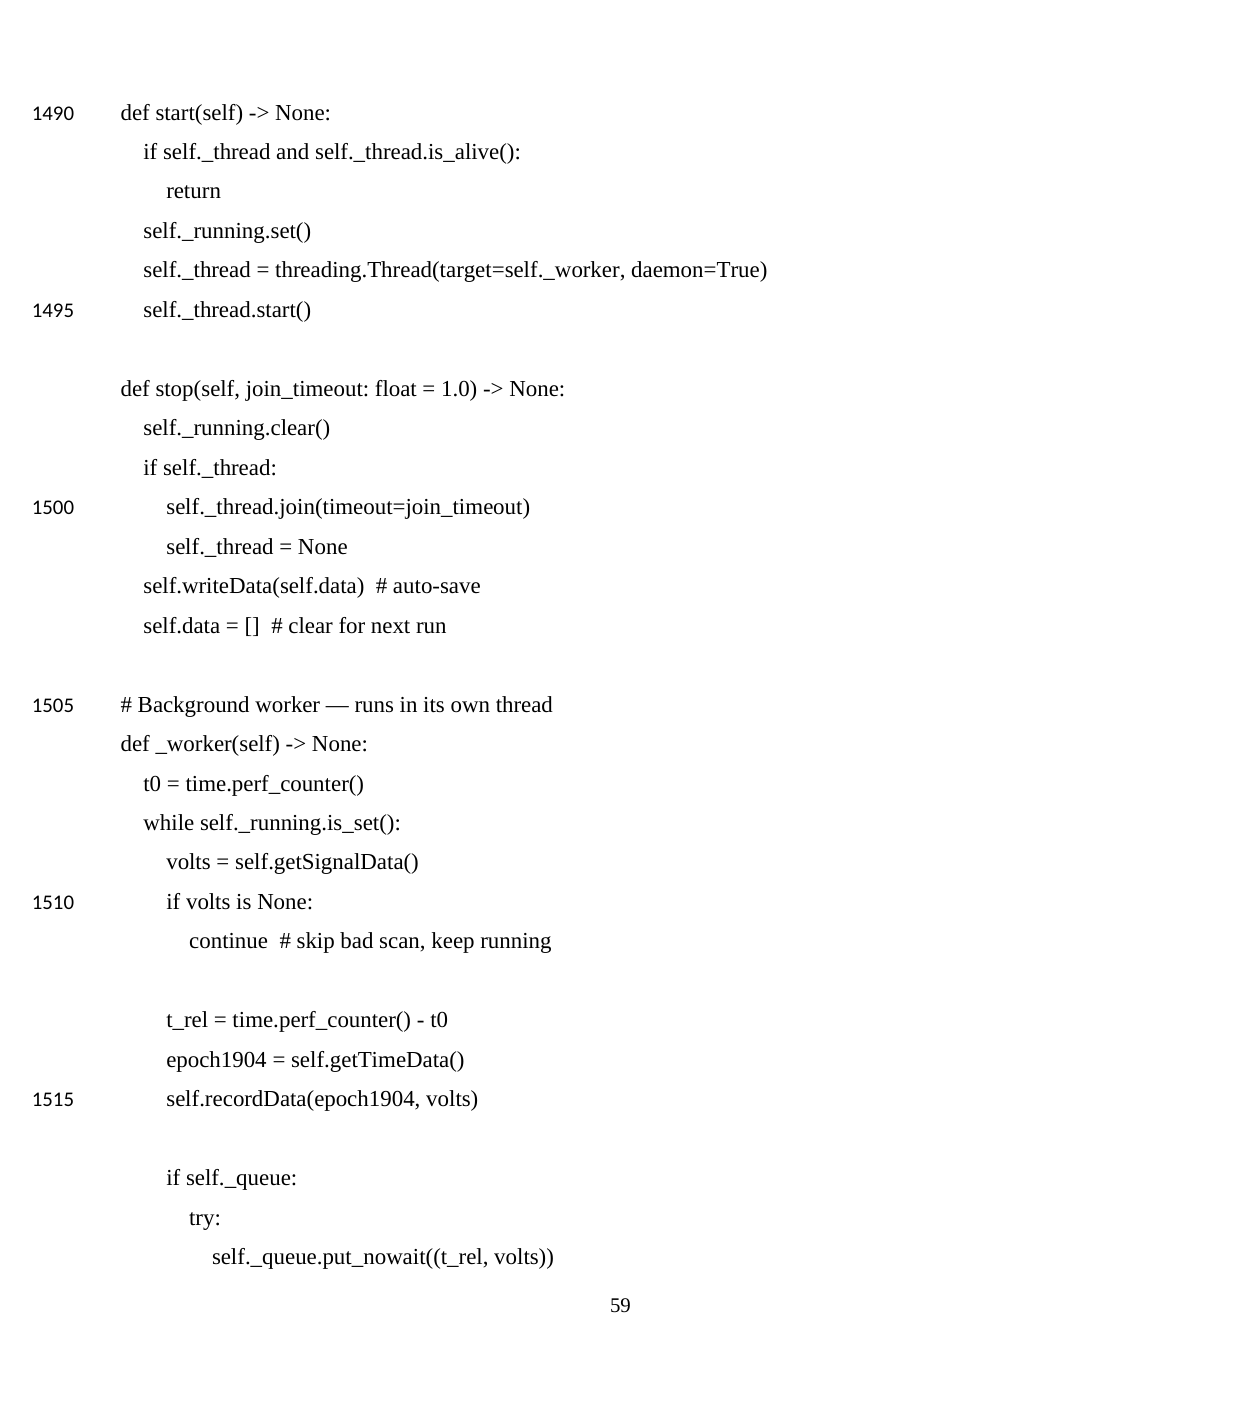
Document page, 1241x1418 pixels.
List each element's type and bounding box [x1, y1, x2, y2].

text [97, 59, 1143, 1270]
